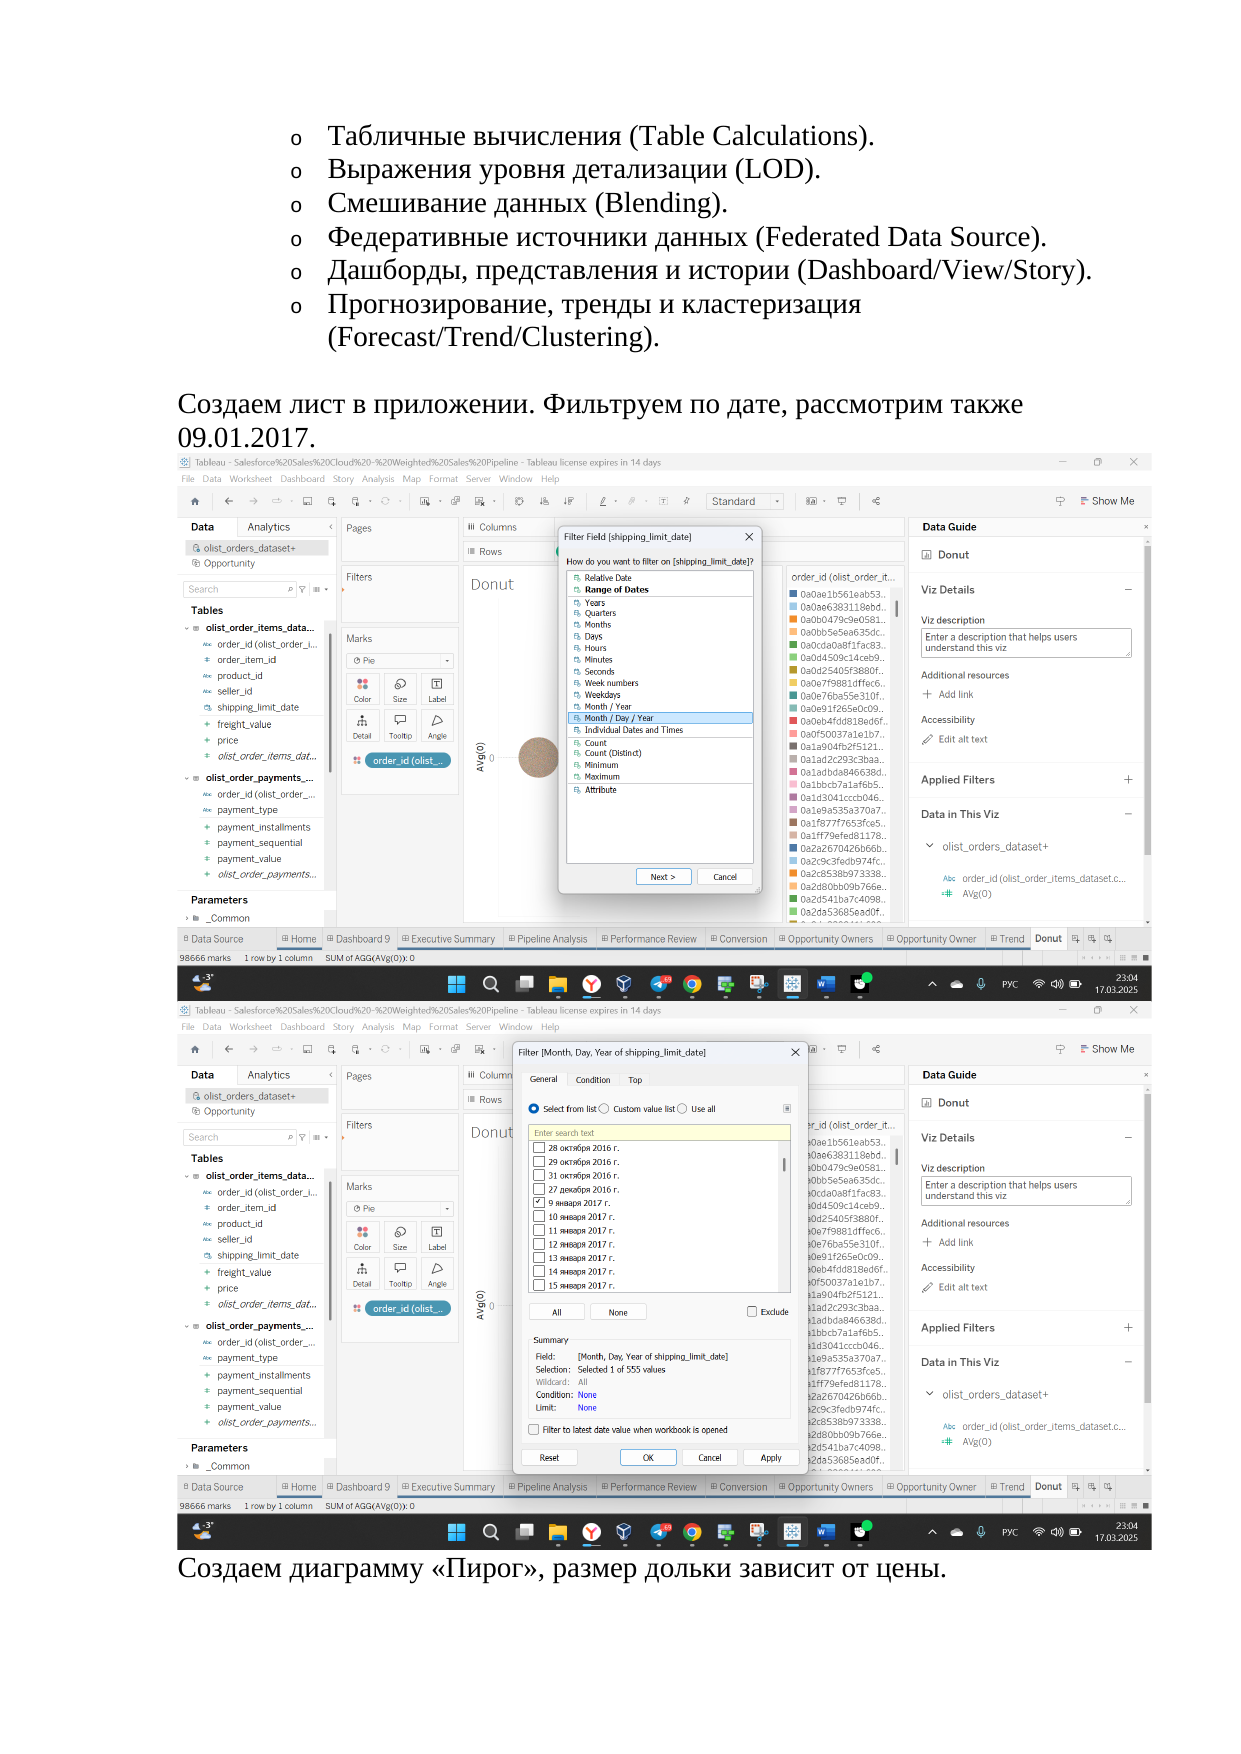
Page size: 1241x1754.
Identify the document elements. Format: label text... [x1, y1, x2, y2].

list Прогнозирование, тренды и кластеризация (Forecast/Trend/Clustering). [290, 286, 1152, 353]
list Федеративные источники данных (Federated Data Source). [290, 219, 1152, 252]
list Выражения уровня детализации (LOD). [290, 152, 1152, 185]
list Табличные вычисления (Table Calculations). [290, 118, 1152, 152]
text Создаем лист в приложении. Фильтруем по дате, рассмотрим также 09.01.2017. [177, 386, 1152, 453]
list Смешивание данных (Blending). [290, 185, 1152, 219]
text Создаем диаграмму «Пирог», размер дольки зависит от цены. [177, 1550, 1152, 1583]
list Дашборды, представления и истории (Dashboard/View/Story). [290, 252, 1152, 286]
picture [177, 453, 1152, 1550]
